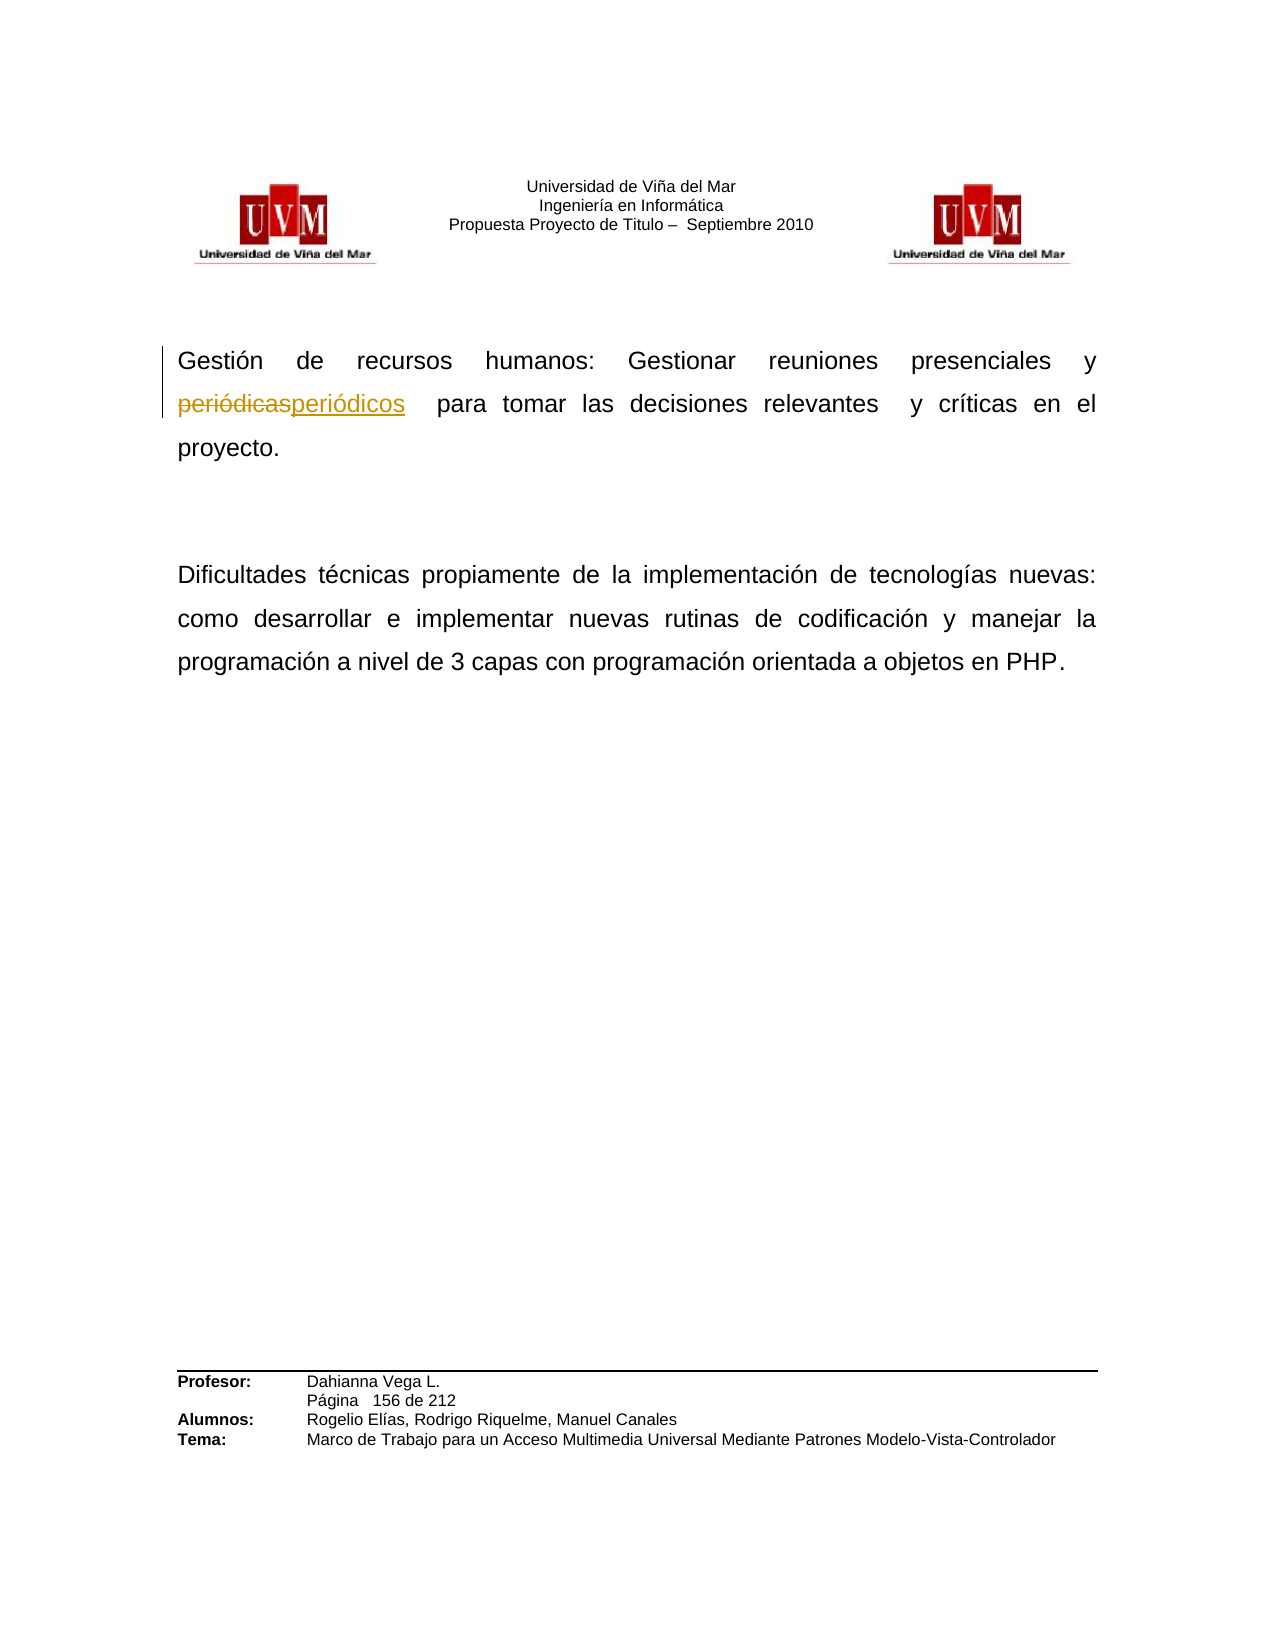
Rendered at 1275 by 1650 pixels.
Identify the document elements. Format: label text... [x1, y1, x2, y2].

text Gestión de recursos humanos: Gestionar reuniones presenciales y para tomar las decisiones relevantes y críticas en el proyecto. [177, 346, 1098, 461]
picture [871, 176, 1084, 267]
text Dificultades técnicas propiamente de la implementación de tecnologías nuevas: como desarrollar e implementar nuevas rutinas de codificación y manejar la programación a nivel de 3 capas con programación orientada a objetos en PHP. [177, 561, 1098, 676]
picture [177, 176, 390, 267]
